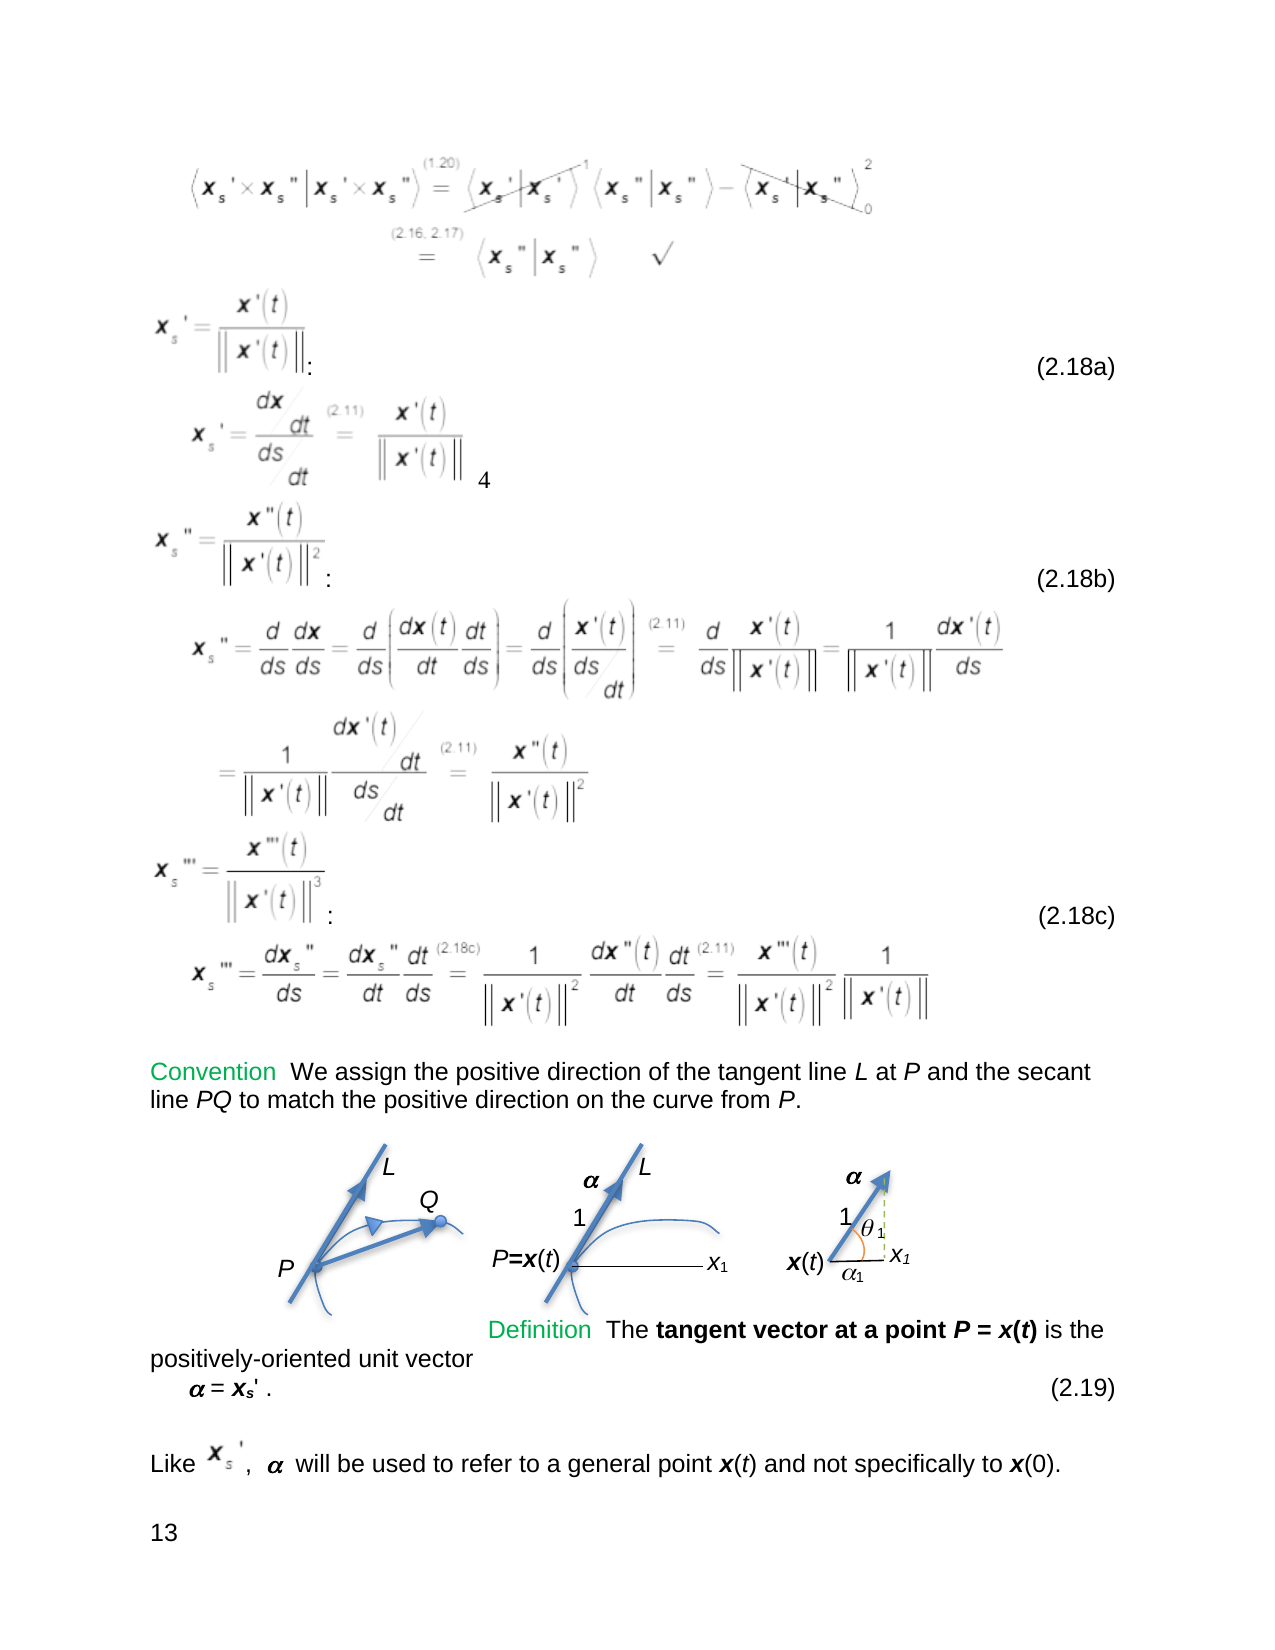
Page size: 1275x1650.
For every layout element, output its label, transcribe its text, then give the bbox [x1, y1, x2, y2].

text Definition The tangent vector at a point P = x(t) is the positively-oriented unit vector [150, 1315, 1125, 1373]
text : (2.18a) [150, 283, 1125, 380]
text : (2.18b) [150, 495, 1125, 593]
text Like ,  will be used to refer to a general point x(t) and not specifically to x(0). [150, 1431, 1125, 1478]
text : (2.18c) [150, 826, 1125, 929]
text  = xs' . (2.19) [150, 1373, 1125, 1402]
text Convention We assign the positive direction of the tangent line L at P and the secant line PQ to match the positive direction on the curve from P. [150, 1057, 1125, 1114]
text  [150, 380, 1125, 495]
